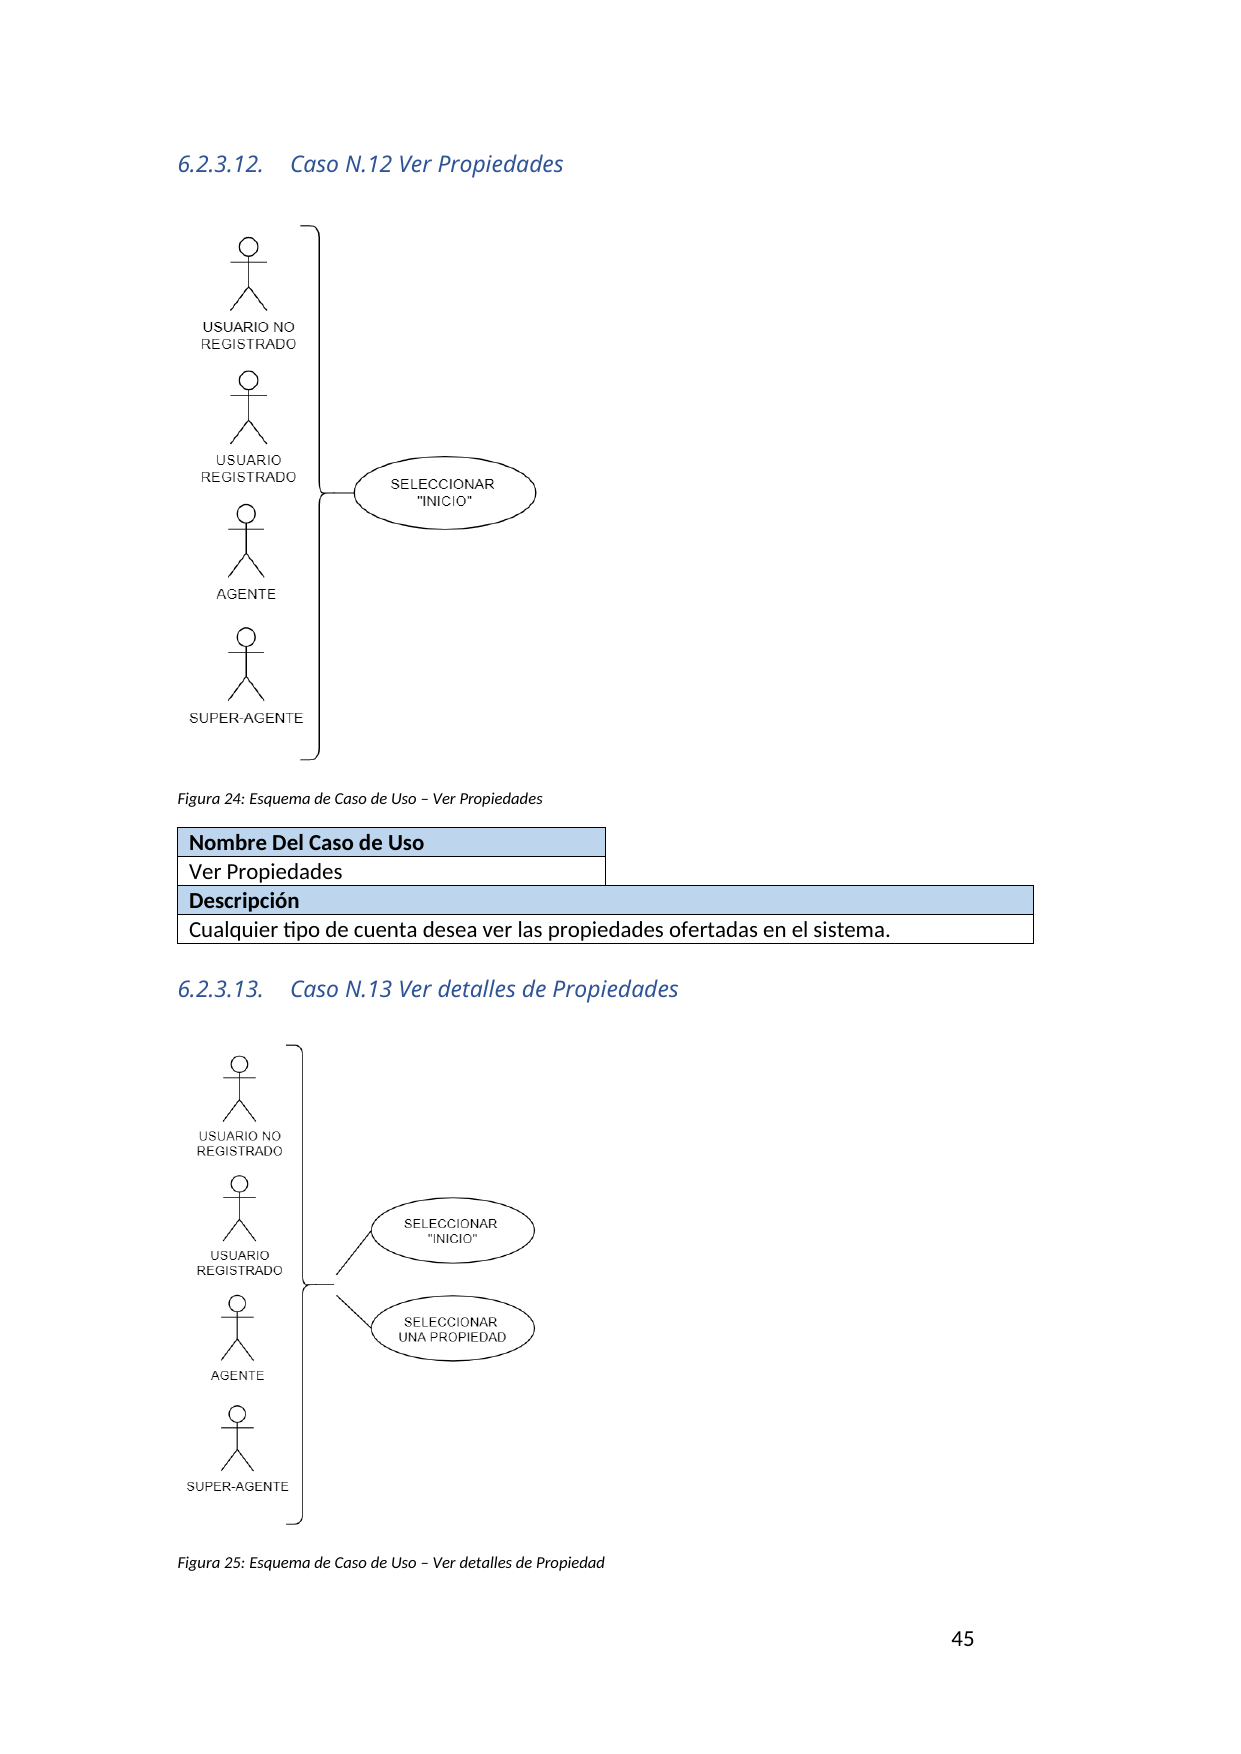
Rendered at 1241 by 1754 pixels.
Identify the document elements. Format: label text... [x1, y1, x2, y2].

table_cell Ver Propiedades [178, 857, 605, 885]
table_cell Cualquier tipo de cuenta desea ver las propiedades ofertadas en el sistema. [178, 915, 1033, 943]
text Figura 25: Esquema de Caso de Uso – Ver detalles de Propiedad [177, 1552, 974, 1573]
picture [177, 206, 540, 770]
text Figura 24: Esquema de Caso de Uso – Ver Propiedades [177, 788, 974, 809]
table_header Nombre Del Caso de Uso [178, 828, 605, 856]
table_cell Descripción [178, 886, 1033, 914]
subtitle Caso N.12 Ver Propiedades [177, 148, 974, 179]
subtitle Caso N.13 Ver detalles de Propiedades [177, 973, 974, 1005]
picture [177, 1032, 540, 1534]
